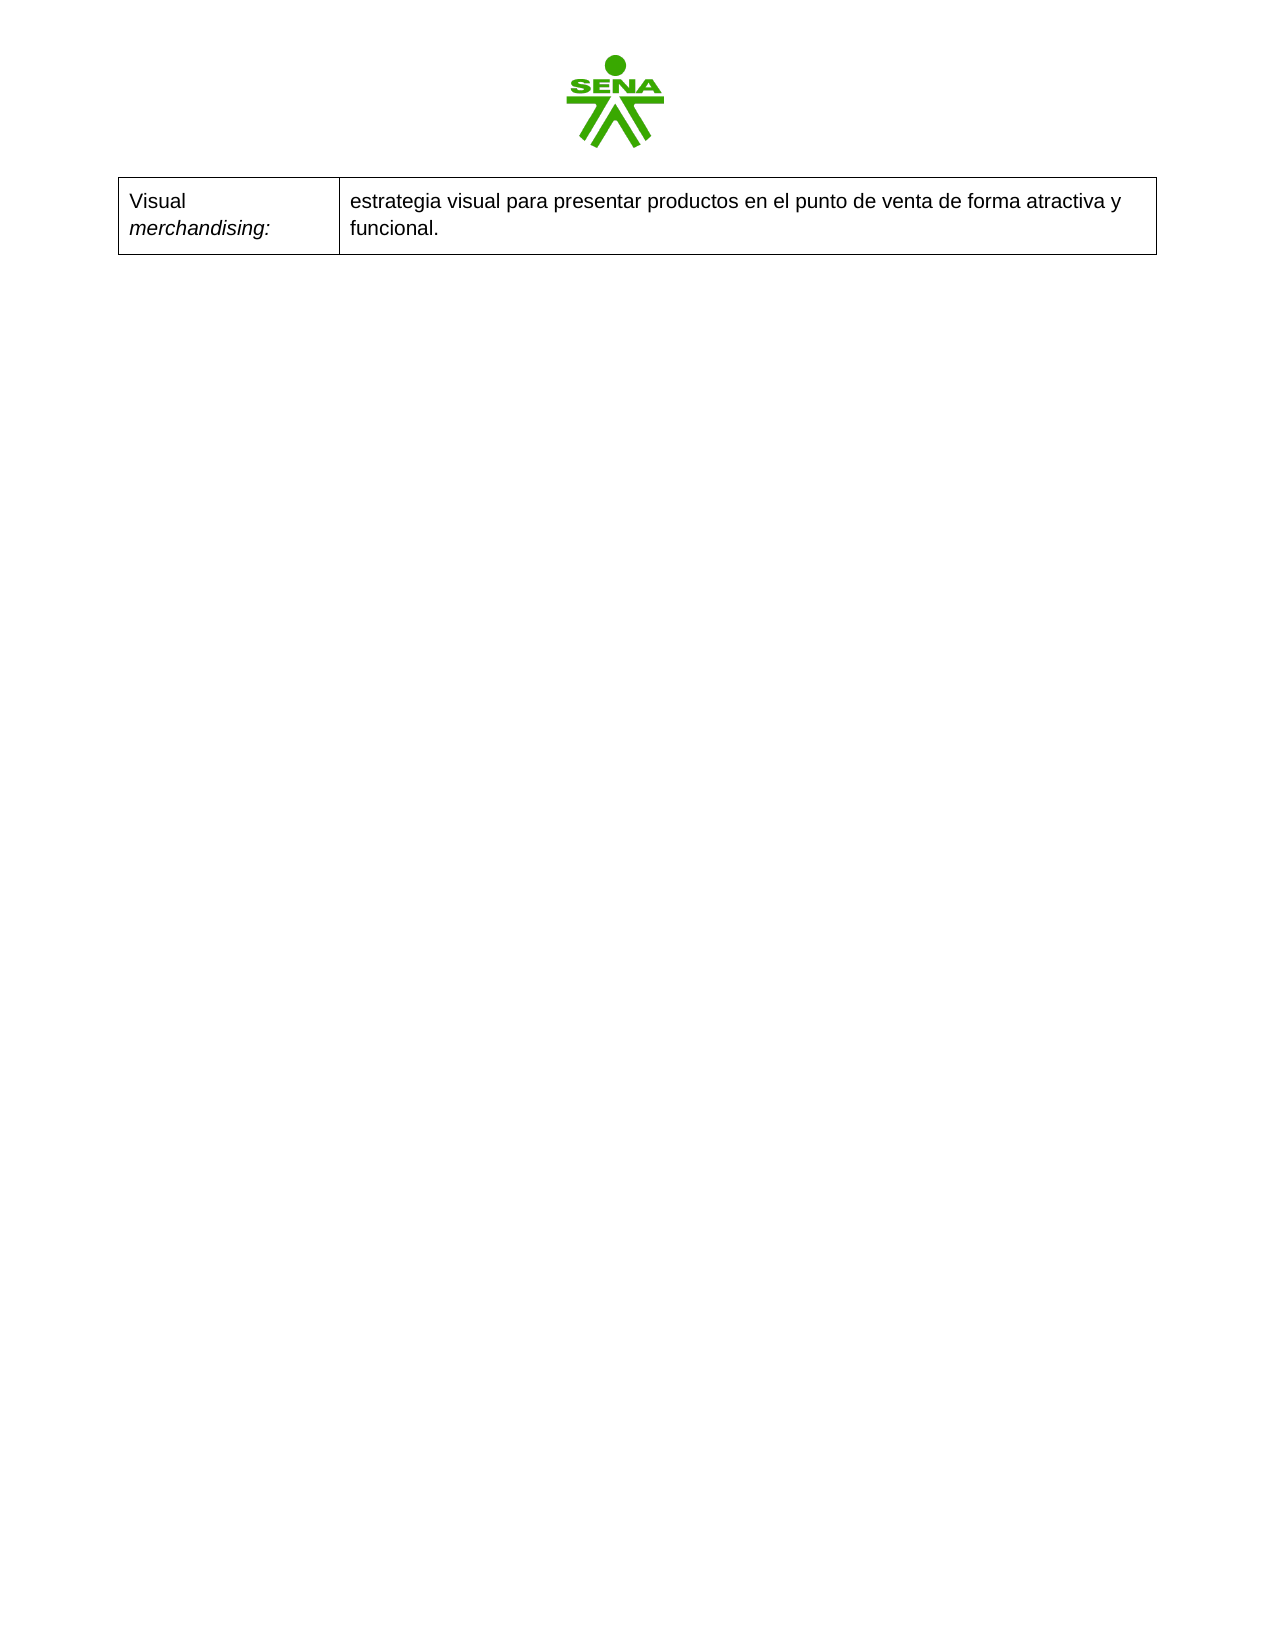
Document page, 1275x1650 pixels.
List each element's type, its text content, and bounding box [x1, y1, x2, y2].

picture [566, 55, 664, 148]
table_cell estrategia visual para presentar productos en el punto de venta de forma atractiva y funcional. [340, 178, 1156, 254]
table_cell Visual merchandising: [119, 178, 339, 254]
